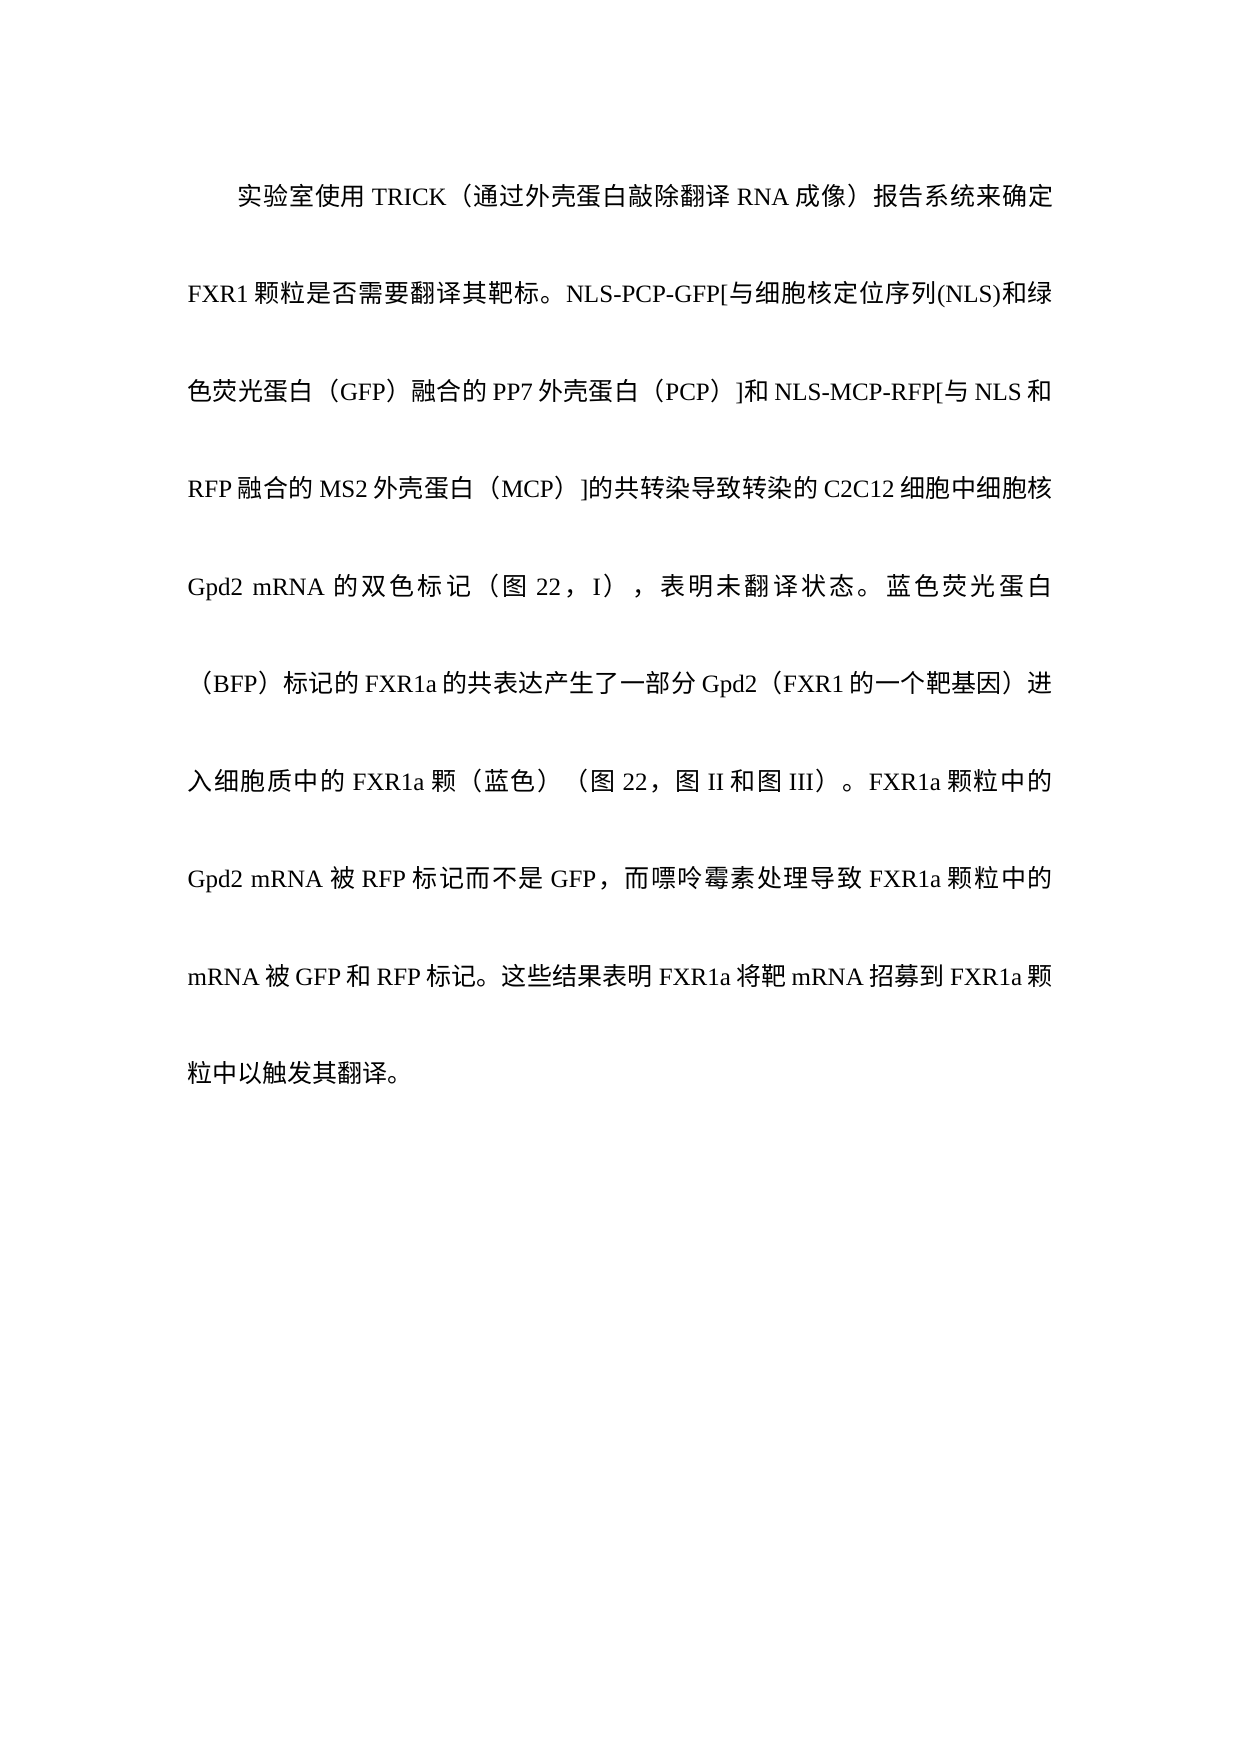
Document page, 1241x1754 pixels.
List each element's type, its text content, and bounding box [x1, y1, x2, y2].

text 实验室使用TRICK（通过外壳蛋白敲除翻译RNA成像）报告系统来确定FXR1颗粒是否需要翻译其靶标。NLS-PCP-GFP[与细胞核定位序列(NLS)和绿色荧光蛋白（GFP）融合的PP7外壳蛋白（PCP）]和NLS-MCP-RFP[与NLS和RFP融合的MS2外壳蛋白（MCP）]的共转染导致转染的C2C12细胞中细胞核Gpd2 mRNA的双色标记（图22，I），表明未翻译状态。蓝色荧光蛋白（BFP）标记的FXR1a的共表达产生了一部分Gpd2（FXR1的一个靶基因）进入细胞质中的FXR1a颗（蓝色）（图22，图II和图III）。FXR1a颗粒中的Gpd2 mRNA被RFP标记而不是GFP，而嘌呤霉素处理导致FXR1a颗粒中的mRNA被GFP和RFP标记。这些结果表明FXR1a将靶mRNA招募到FXR1a颗粒中以触发其翻译。 [187, 162, 1053, 1104]
